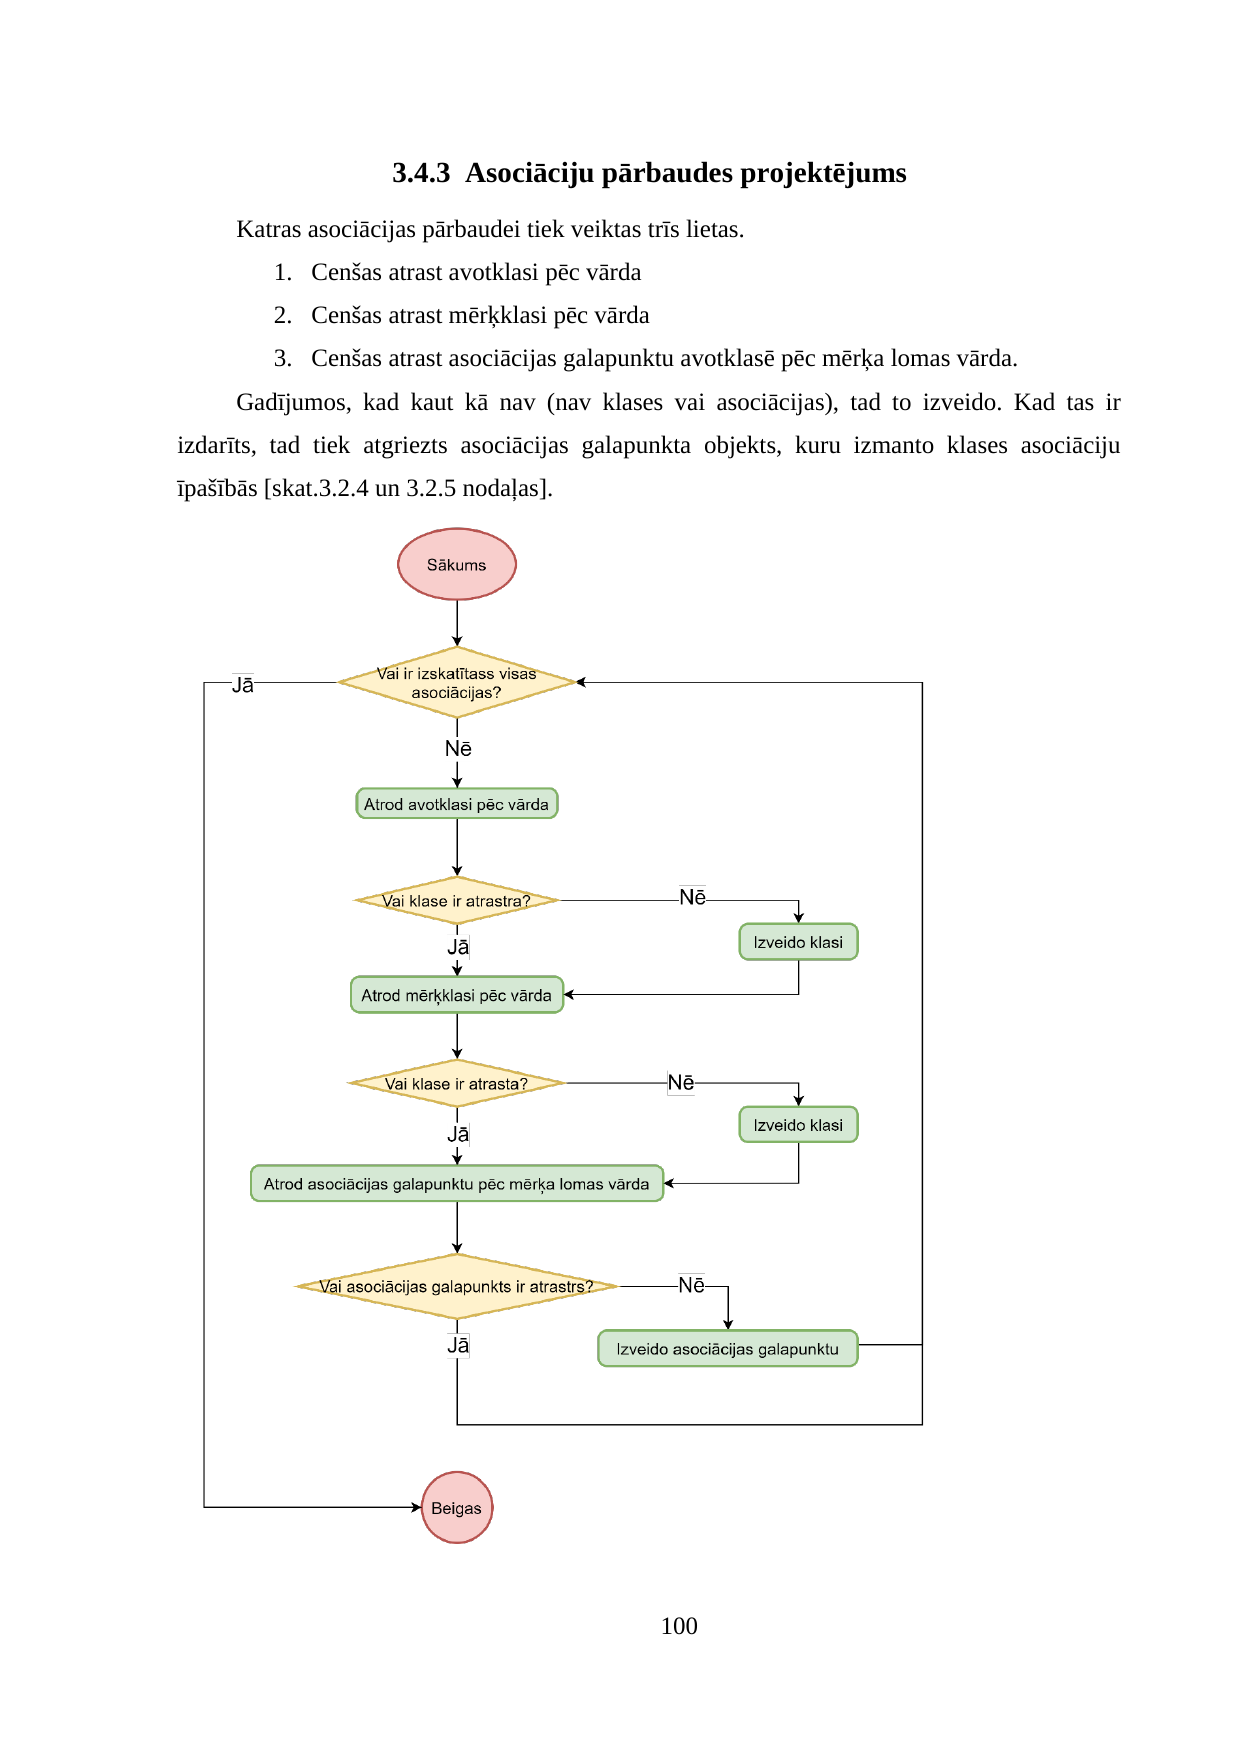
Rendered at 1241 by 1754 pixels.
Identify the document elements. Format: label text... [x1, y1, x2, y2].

text Katras asociācijas pārbaudei tiek veiktas trīs lietas. [177, 214, 1122, 243]
text Gadījumos, kad kaut kā nav (nav klases vai asociācijas), tad to izveido. Kad tas ir izdarīts, tad tiek atgriezts asociācijas galapunkta objekts, kuru izmanto klases asociāciju īpašībās [skat.3.2.4 un 3.2.5 nodaļas]. [177, 387, 1122, 502]
list Cenšas atrast avotklasi pēc vārda [274, 257, 1122, 286]
subtitle 3.4.3 Asociāciju pārbaudes projektējums [177, 156, 1122, 189]
picture [183, 516, 945, 1556]
list Cenšas atrast asociācijas galapunktu avotklasē pēc mērķa lomas vārda. [274, 343, 1122, 372]
list Cenšas atrast mērķklasi pēc vārda [274, 300, 1122, 329]
